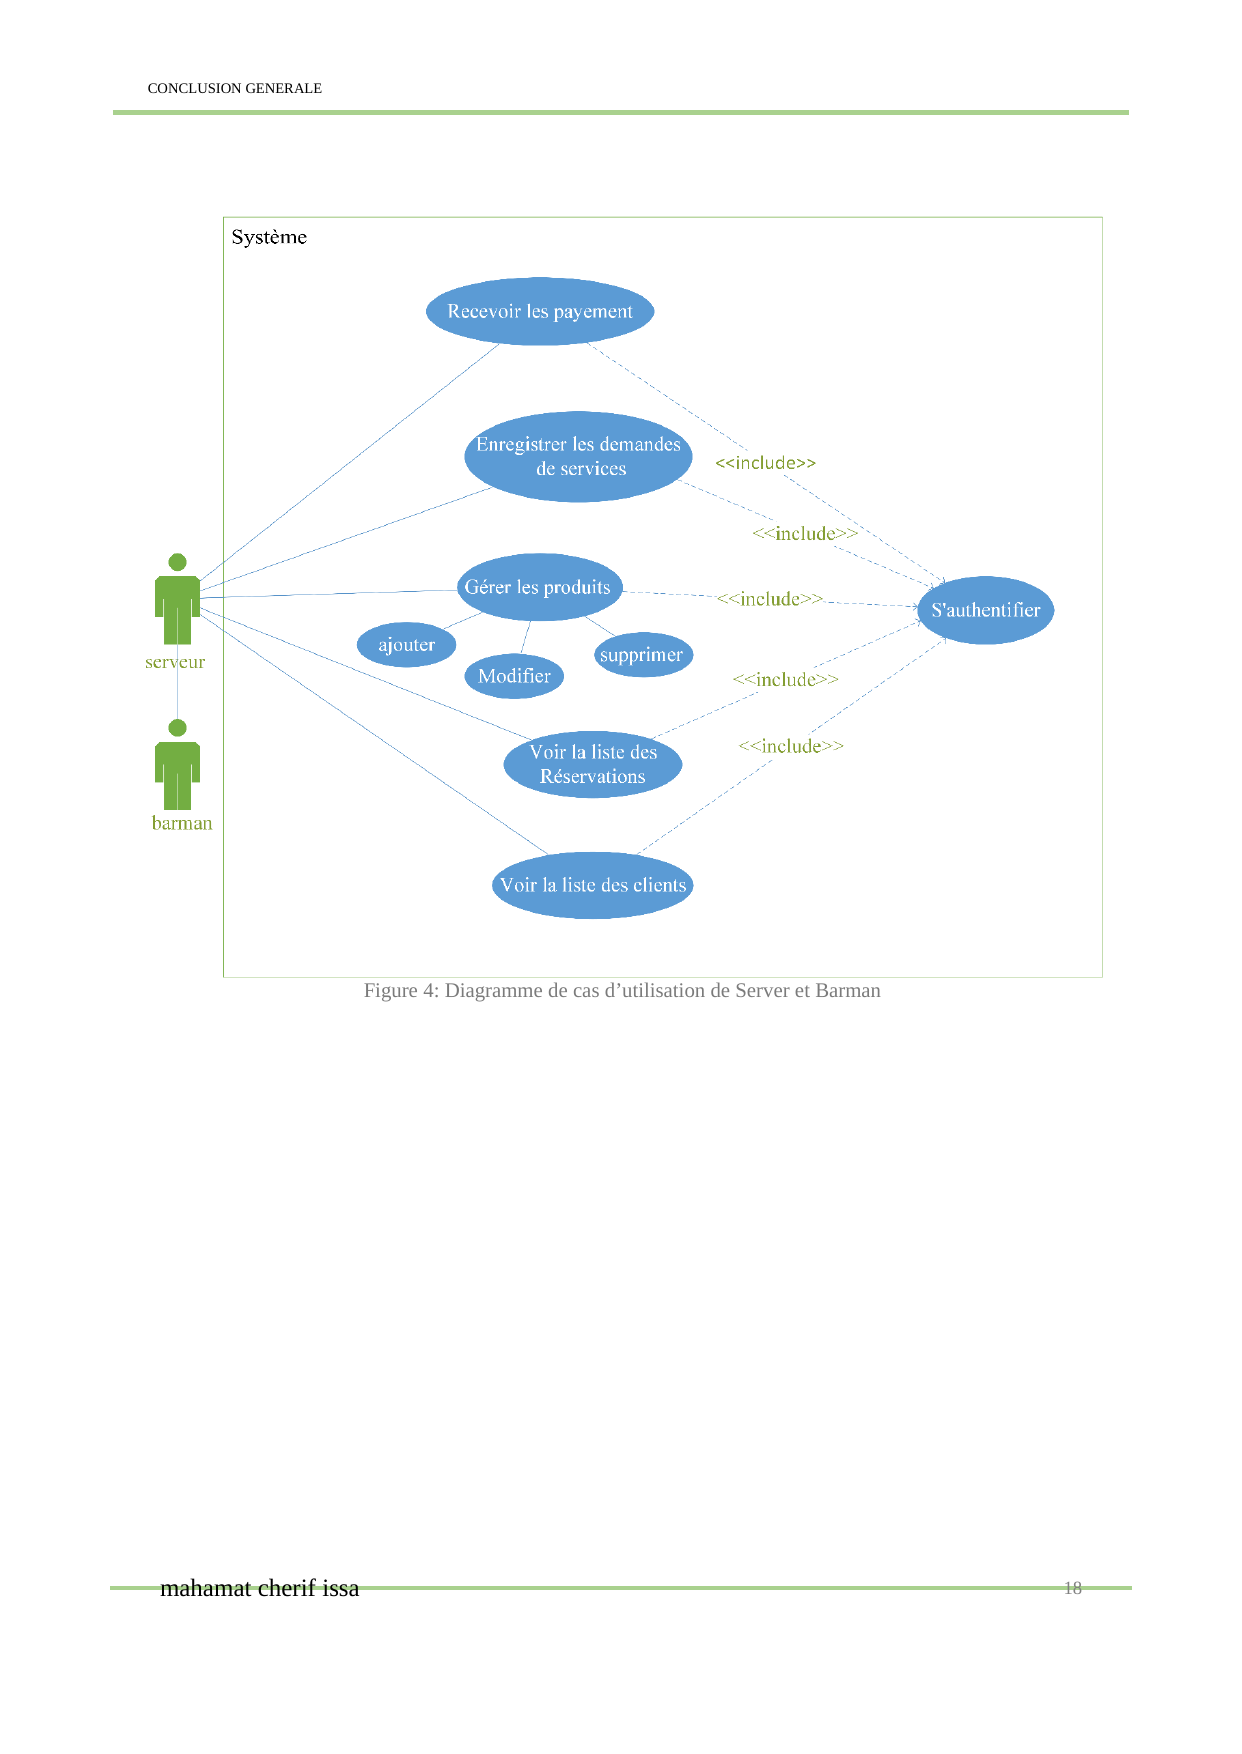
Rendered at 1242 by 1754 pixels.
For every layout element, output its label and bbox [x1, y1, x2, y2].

picture [128, 210, 1109, 984]
